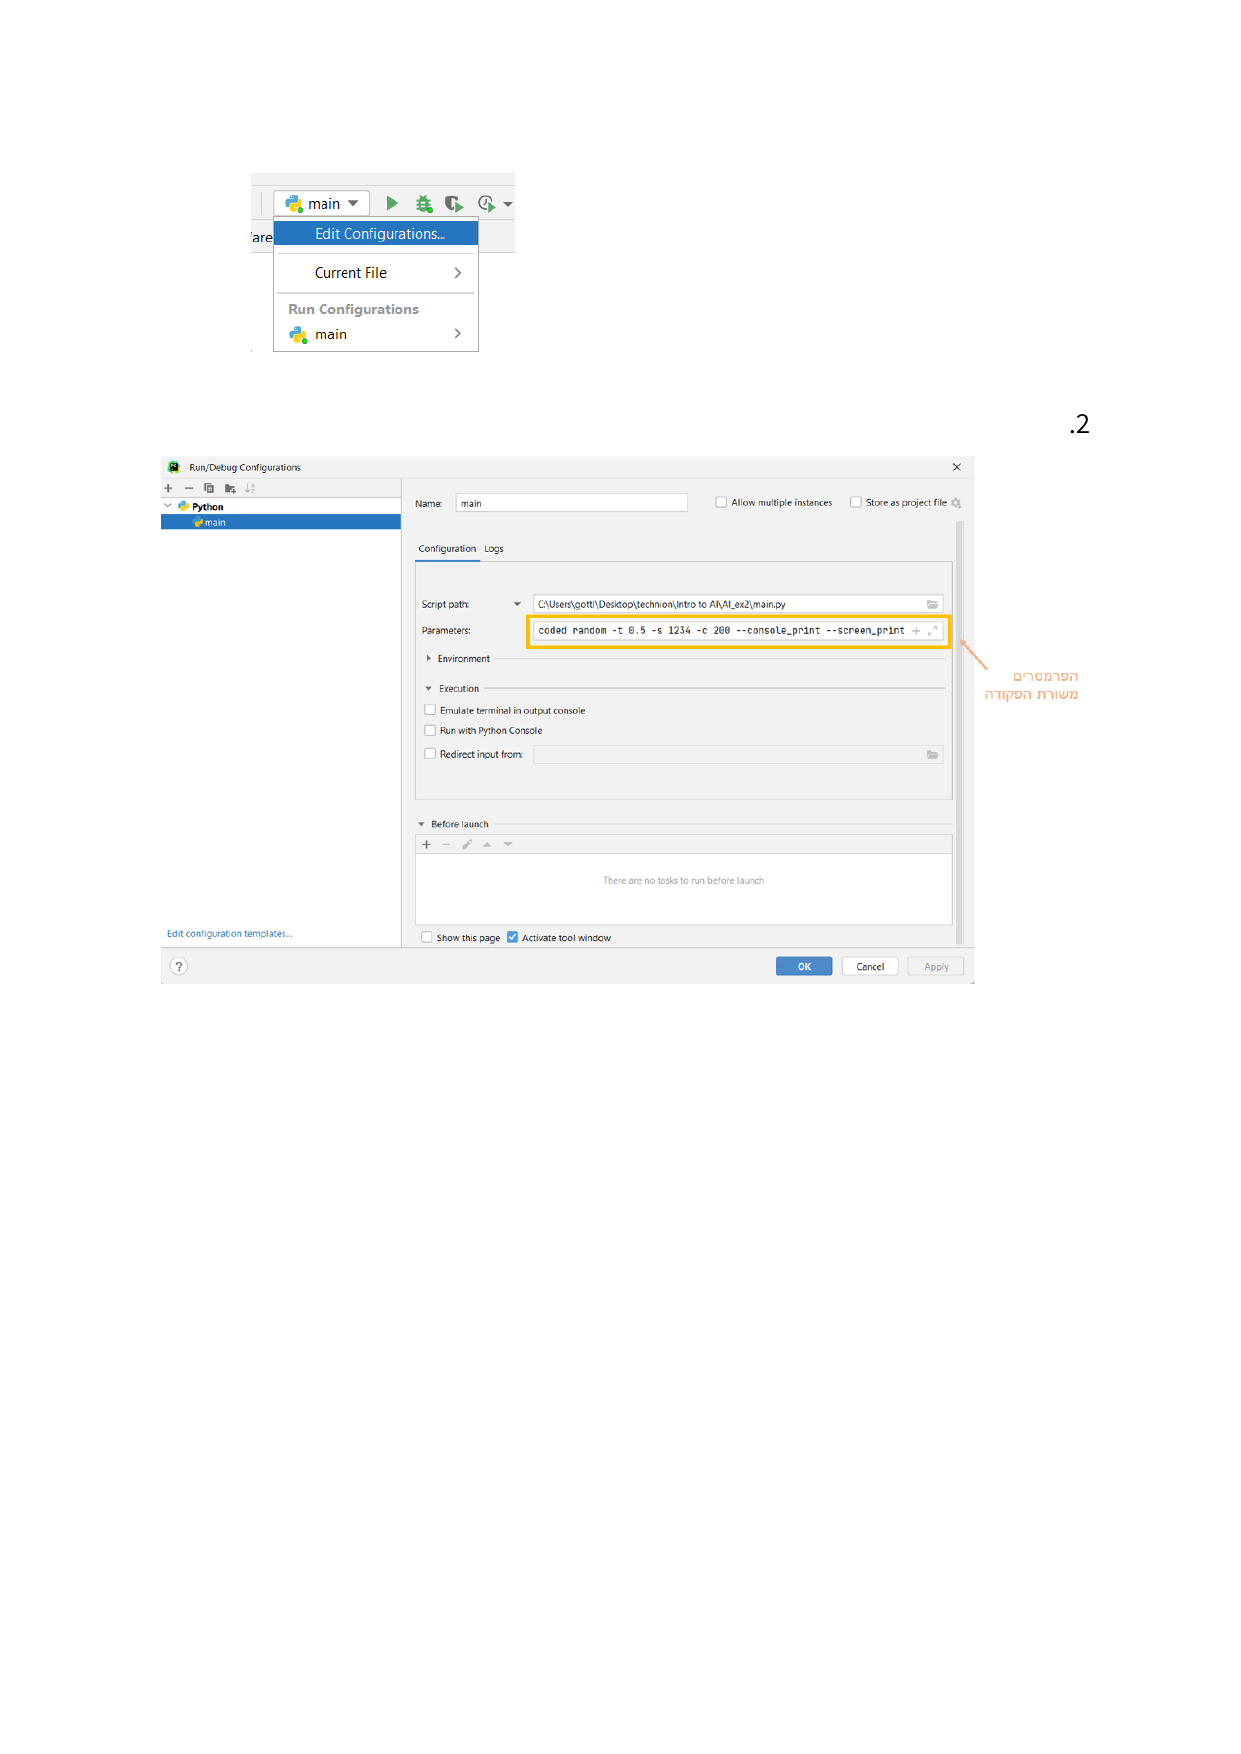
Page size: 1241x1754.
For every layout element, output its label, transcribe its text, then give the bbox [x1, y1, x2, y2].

picture [150, 447, 1090, 994]
picture [250, 173, 516, 380]
text 2. [150, 150, 1090, 442]
